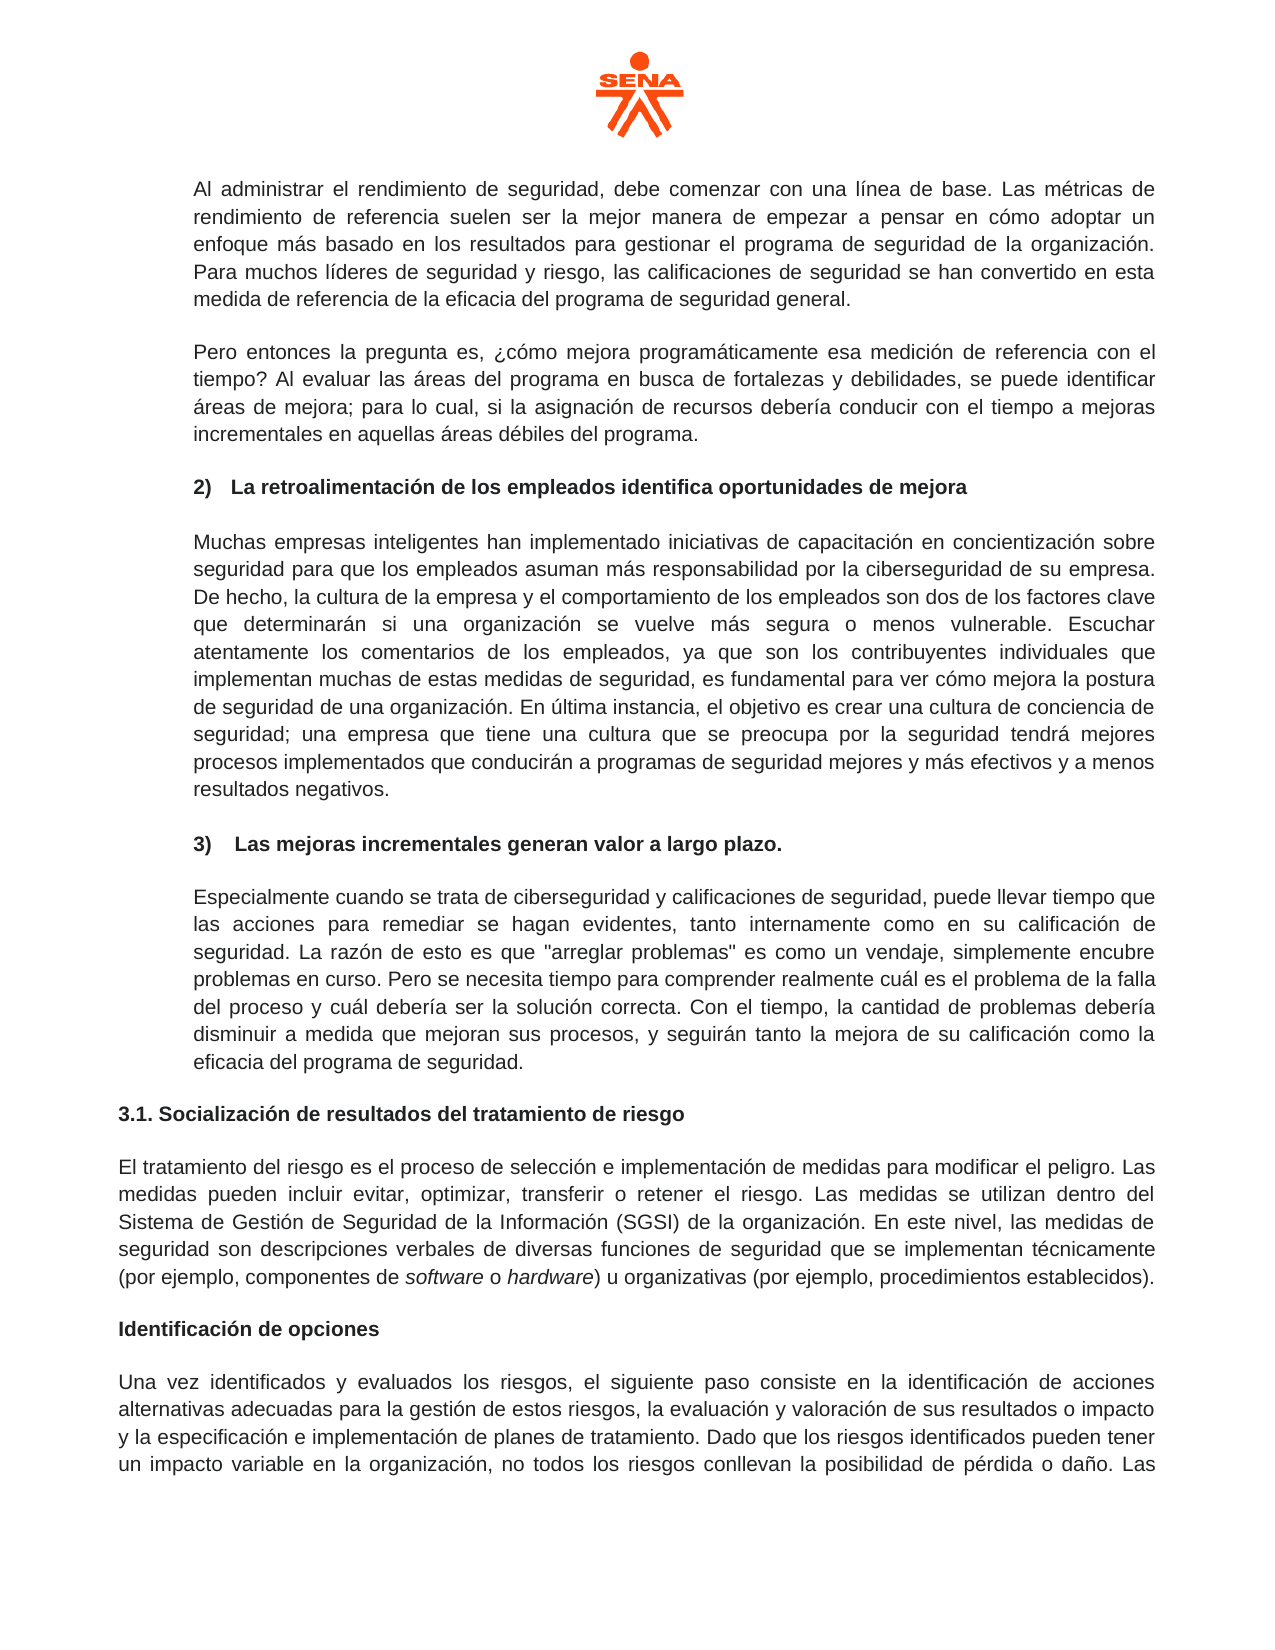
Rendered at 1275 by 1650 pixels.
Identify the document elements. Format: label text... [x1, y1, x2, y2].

text El tratamiento del riesgo es el proceso de selección e implementación de medidas para modificar el peligro. Las medidas pueden incluir evitar, optimizar, transferir o retener el riesgo. Las medidas se utilizan dentro del Sistema de Gestión de Seguridad de la Información (SGSI) de la organización. En este nivel, las medidas de seguridad son descripciones verbales de diversas funciones de seguridad que se implementan técnicamente (por ejemplo, componentes de software o hardware) u organizativas (por ejemplo, procedimientos establecidos). [118, 1155, 1157, 1289]
text Especialmente cuando se trata de ciberseguridad y calificaciones de seguridad, puede llevar tiempo que las acciones para remediar se hagan evidentes, tanto internamente como en su calificación de seguridad. La razón de esto es que "arreglar problemas" es como un vendaje, simplemente encubre problemas en curso. Pero se necesita tiempo para comprender realmente cuál es el problema de la falla del proceso y cuál debería ser la solución correcta. Con el tiempo, la cantidad de problemas debería disminuir a medida que mejoran sus procesos, y seguirán tanto la mejora de su calificación como la eficacia del programa de seguridad. [193, 885, 1157, 1074]
list Las mejoras incrementales generan valor a largo plazo. [193, 832, 1157, 856]
picture [585, 48, 690, 142]
text Pero entonces la pregunta es, ¿cómo mejora programáticamente esa medición de referencia con el tiempo? Al evaluar las áreas del programa en busca de fortalezas y debilidades, se puede identificar áreas de mejora; para lo cual, si la asignación de recursos debería conducir con el tiempo a mejoras incrementales en aquellas áreas débiles del programa. [193, 340, 1157, 446]
list La retroalimentación de los empleados identifica oportunidades de mejora [193, 475, 1157, 499]
text Muchas empresas inteligentes han implementado iniciativas de capacitación en concientización sobre seguridad para que los empleados asuman más responsabilidad por la ciberseguridad de su empresa. De hecho, la cultura de la empresa y el comportamiento de los empleados son dos de los factores clave que determinarán si una organización se vuelve más segura o menos vulnerable. Escuchar atentamente los comentarios de los empleados, ya que son los contribuyentes individuales que implementan muchas de estas medidas de seguridad, es fundamental para ver cómo mejora la postura de seguridad de una organización. En última instancia, el objetivo es crear una cultura de conciencia de seguridad; una empresa que tiene una cultura que se preocupa por la seguridad tendrá mejores procesos implementados que conducirán a programas de seguridad mejores y más efectivos y a menos resultados negativos. [193, 530, 1157, 801]
text 3.1. Socialización de resultados del tratamiento de riesgo [118, 1102, 1157, 1126]
text Identificación de opciones [118, 1317, 1157, 1341]
text Al administrar el rendimiento de seguridad, debe comenzar con una línea de base. Las métricas de rendimiento de referencia suelen ser la mejor manera de empezar a pensar en cómo adoptar un enfoque más basado en los resultados para gestionar el programa de seguridad de la organización. Para muchos líderes de seguridad y riesgo, las calificaciones de seguridad se han convertido en esta medida de referencia de la eficacia del programa de seguridad general. [193, 177, 1157, 311]
